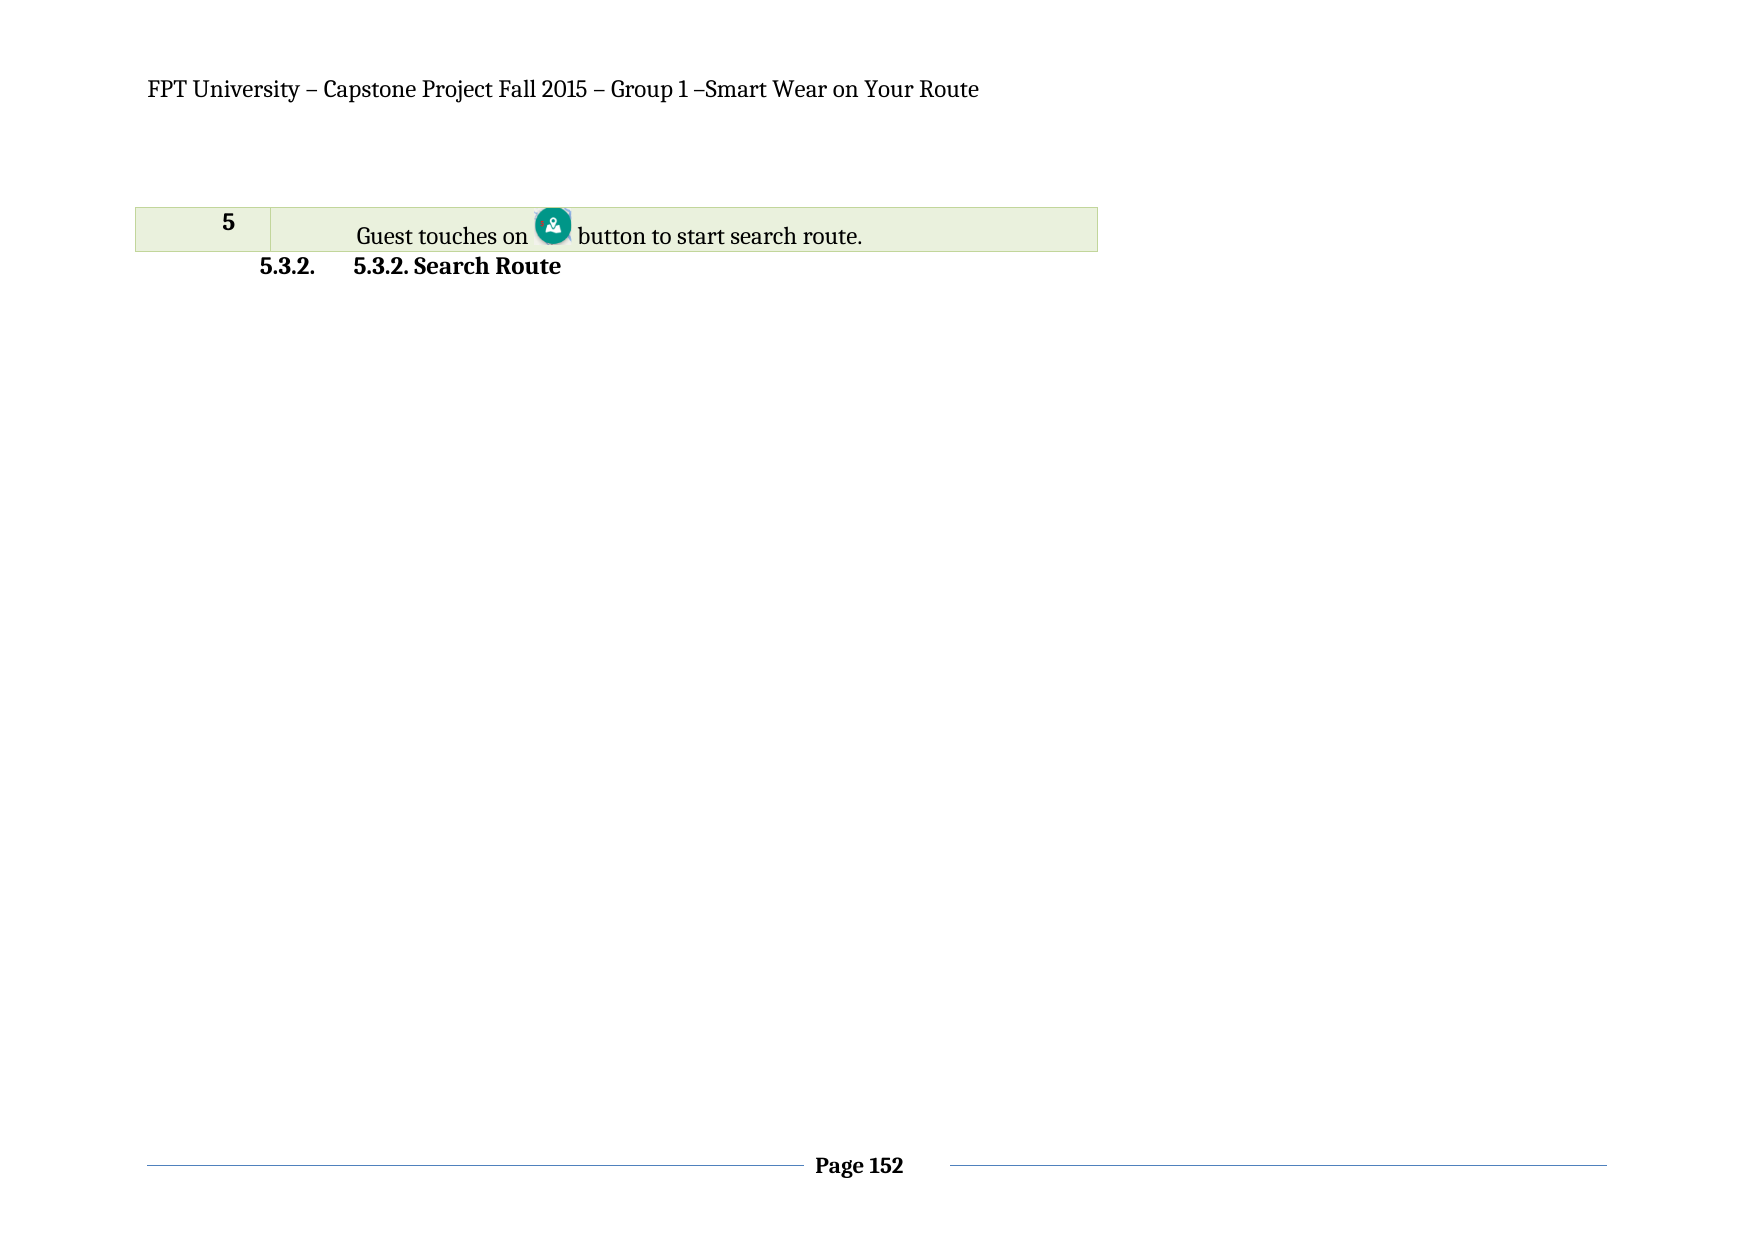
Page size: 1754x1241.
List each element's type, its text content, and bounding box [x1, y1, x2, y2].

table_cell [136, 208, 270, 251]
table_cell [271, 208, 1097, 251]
subtitle 5.3.2. Search Route [259, 252, 1607, 280]
